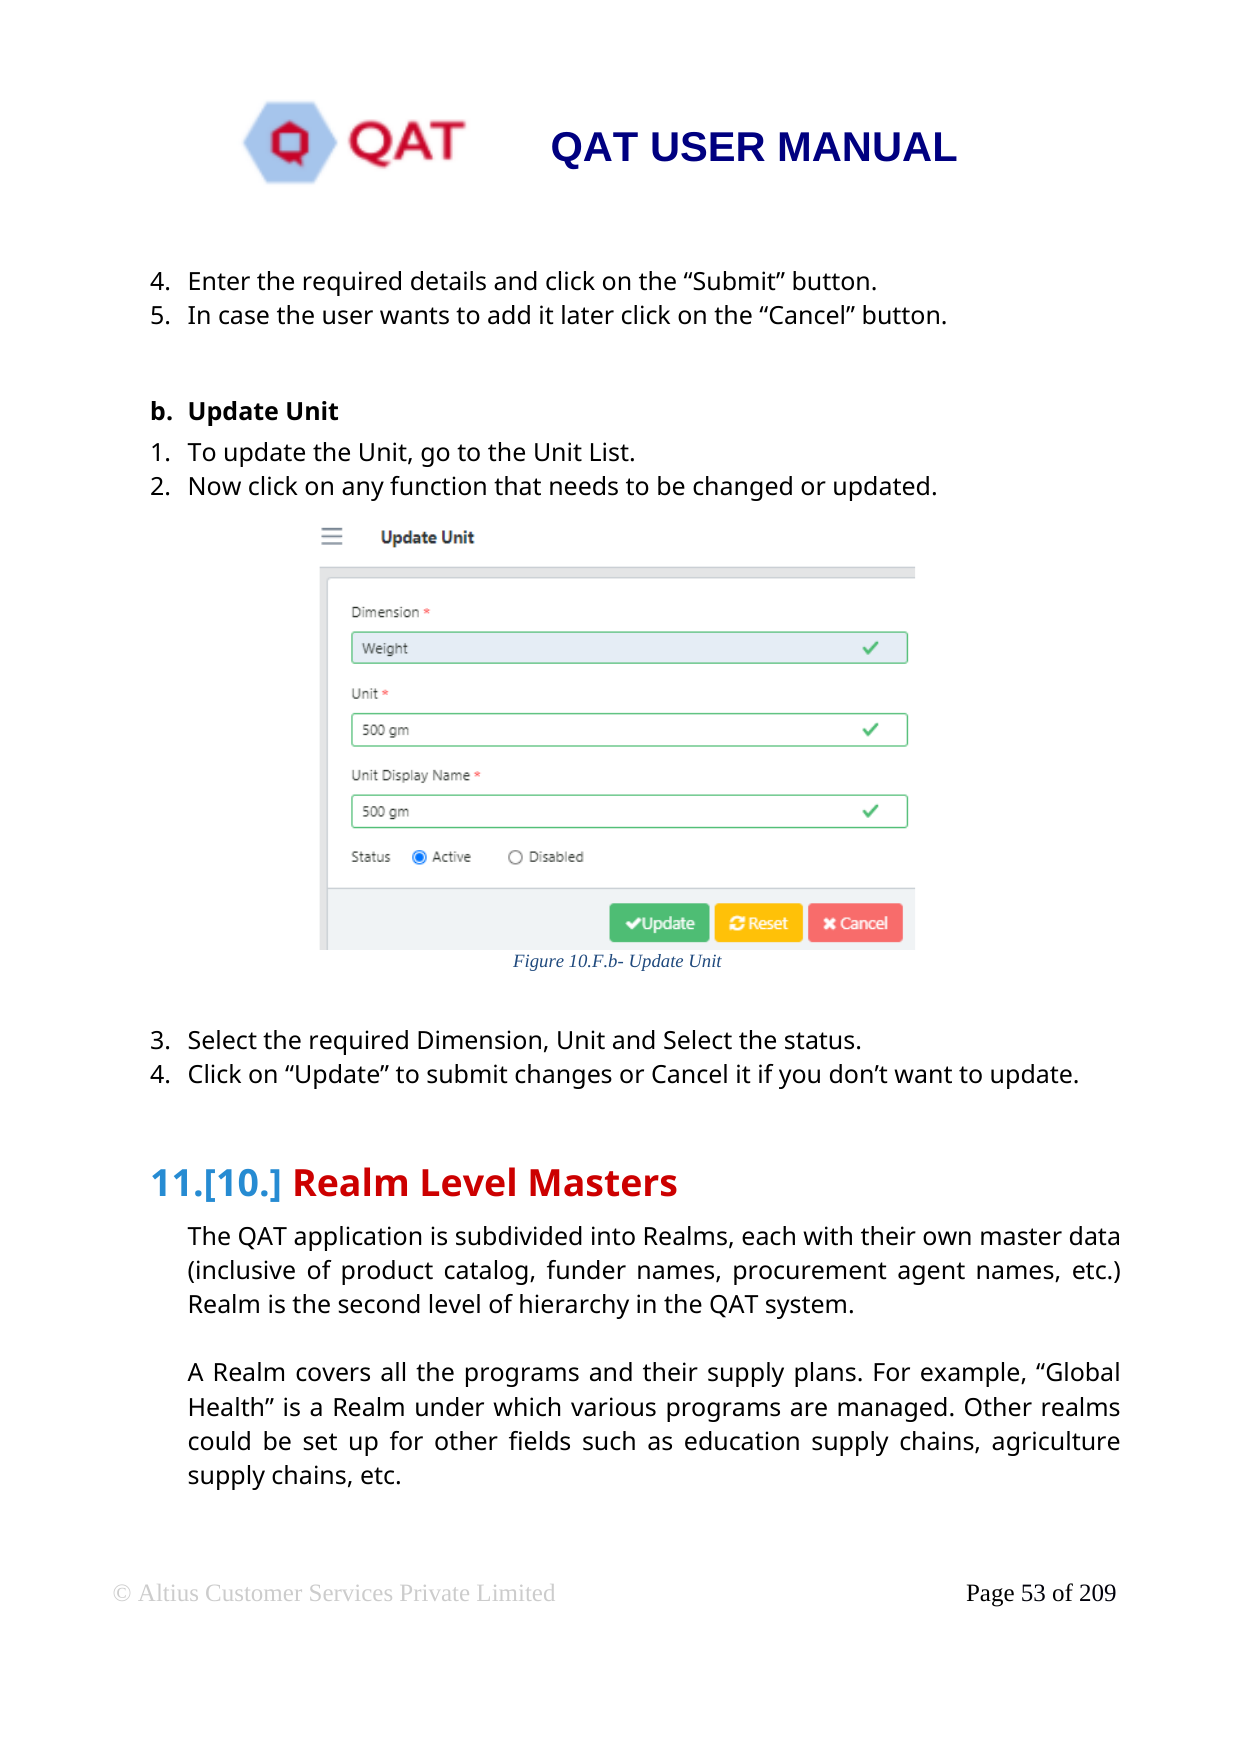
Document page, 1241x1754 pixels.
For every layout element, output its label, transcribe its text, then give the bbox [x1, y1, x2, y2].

subtitle Realm Level Masters [150, 1156, 1122, 1207]
text A Realm covers all the programs and their supply plans. For example, “Global Health” is a Realm under which various programs are managed. Other realms could be set up for other fields such as education supply chains, agriculture supply chains, etc. [187, 1355, 1122, 1491]
picture [319, 519, 916, 950]
list Select the required Dimension, Unit and Select the status. [150, 1022, 1122, 1057]
list Click on “Update” to submit changes or Cancel it if you don’t want to update. [150, 1057, 1122, 1091]
list Enter the required details and click on the “Submit” button. [150, 264, 1122, 298]
text The QAT application is subdivided into Realms, each with their own master data (inclusive of product catalog, funder names, procurement agent names, etc.) Realm is the second level of hierarchy in the QAT system. [187, 1219, 1122, 1321]
list To update the Unit, go to the Unit List. [150, 434, 1122, 468]
picture [229, 98, 484, 189]
list In case the user wants to add it later click on the “Cancel” button. [150, 298, 1122, 332]
list Now click on any function that needs to be changed or updated. [150, 468, 1122, 502]
text Figure 10.F.b- Update Unit [112, 949, 1122, 971]
list Update Unit [150, 383, 1122, 434]
